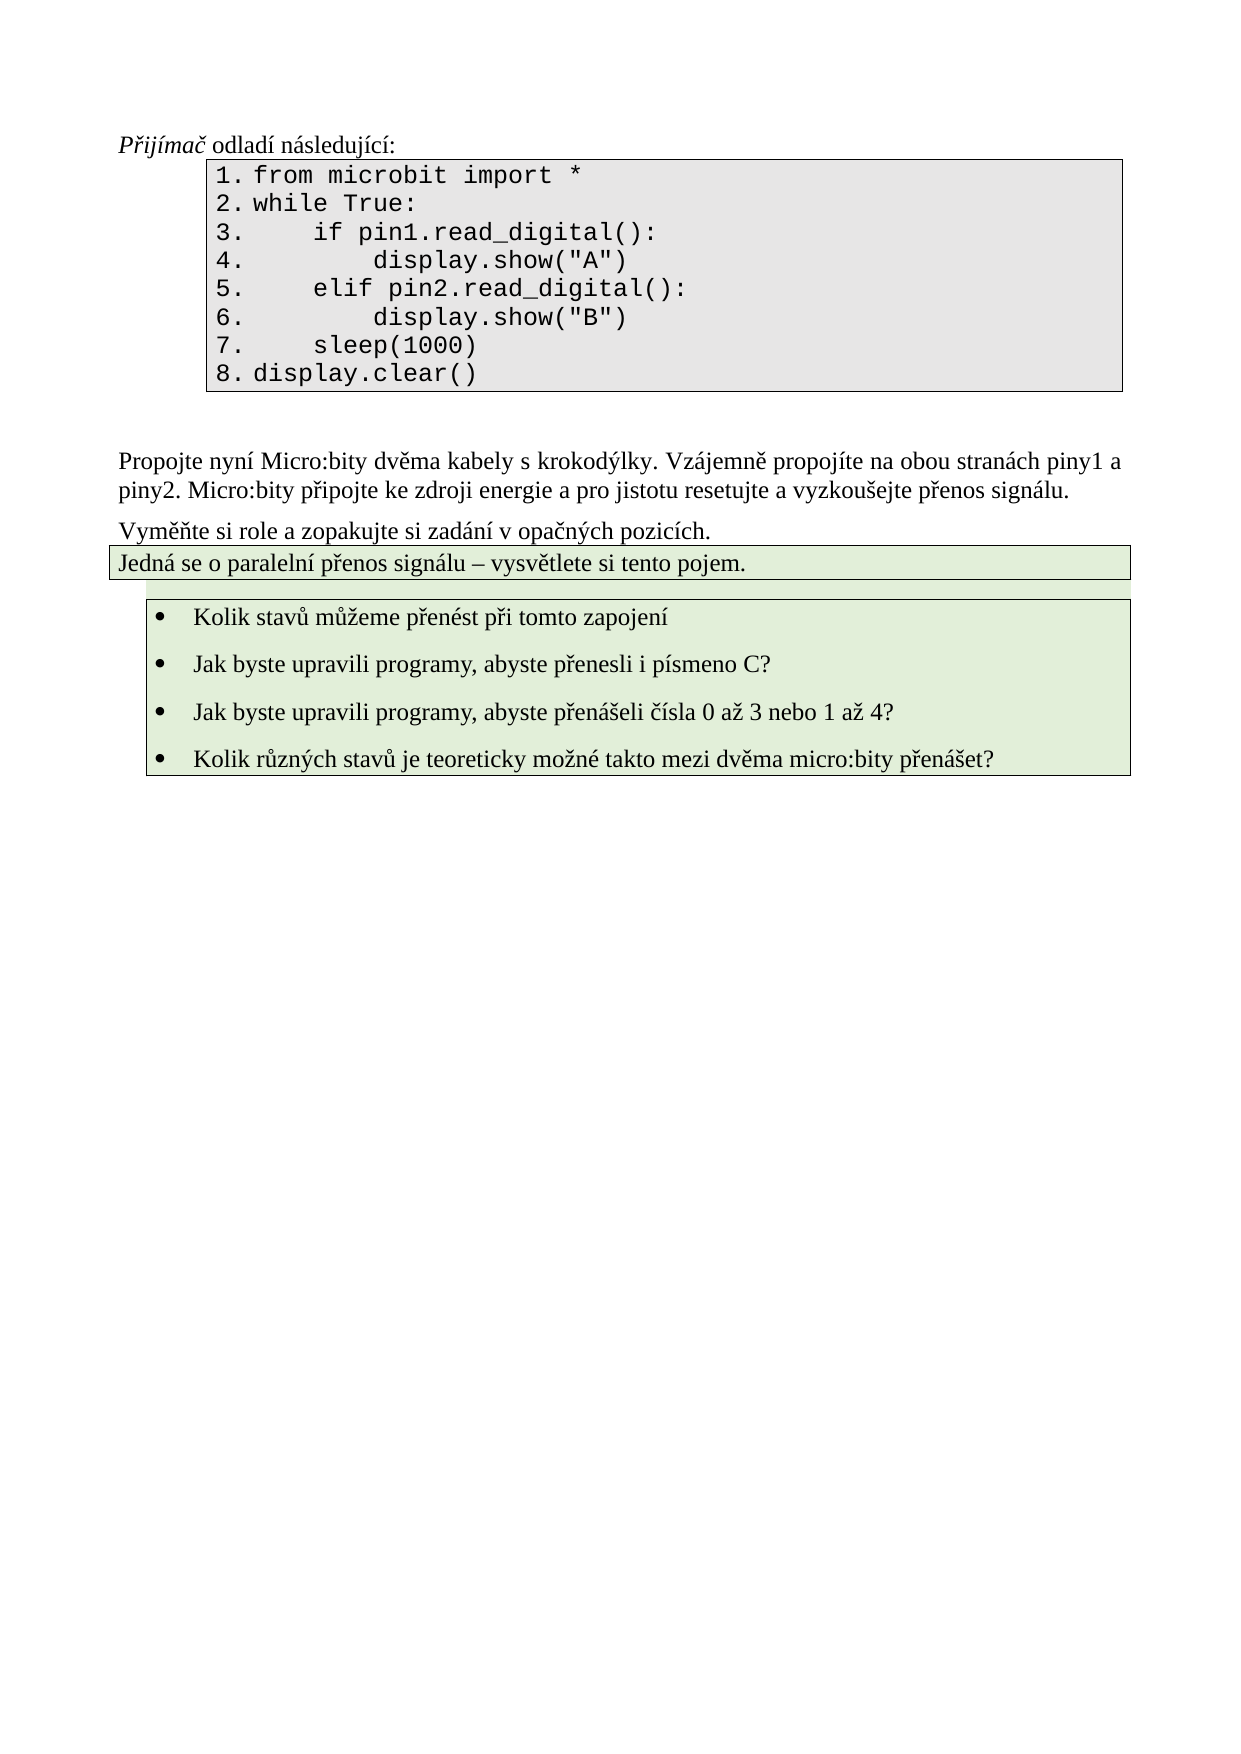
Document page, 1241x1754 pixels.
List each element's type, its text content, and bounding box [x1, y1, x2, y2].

list Jak byste upravili programy, abyste přenesli i písmeno C? [147, 646, 1130, 678]
text Jedná se o paralelní přenos signálu – vysvětlete si tento pojem. [110, 546, 1130, 579]
list sleep(1000) [207, 329, 1122, 358]
list Kolik stavů můžeme přenést při tomto zapojení [147, 600, 1130, 631]
text Přijímač odladí následující: [118, 131, 1122, 159]
list Kolik různých stavů je teoreticky možné takto mezi dvěma micro:bity přenášet? [147, 741, 1130, 775]
list while True: [207, 188, 1122, 216]
list display.show("B") [207, 301, 1122, 329]
text Propojte nyní Micro:bity dvěma kabely s krokodýlky. Vzájemně propojíte na obou stranách piny1 a piny2. Micro:bity připojte ke zdroji energie a pro jistotu resetujte a vyzkoušejte přenos signálu. [118, 446, 1122, 503]
list display.show("A") [207, 244, 1122, 273]
list if pin1.read_digital(): [207, 216, 1122, 244]
list Jak byste upravili programy, abyste přenášeli čísla 0 až 3 nebo 1 až 4? [147, 694, 1130, 726]
list from microbit import * [207, 160, 1122, 188]
list elif pin2.read_digital(): [207, 273, 1122, 301]
text Vyměňte si role a zopakujte si zadání v opačných pozicích. [118, 516, 1122, 545]
list display.clear() [207, 358, 1122, 391]
